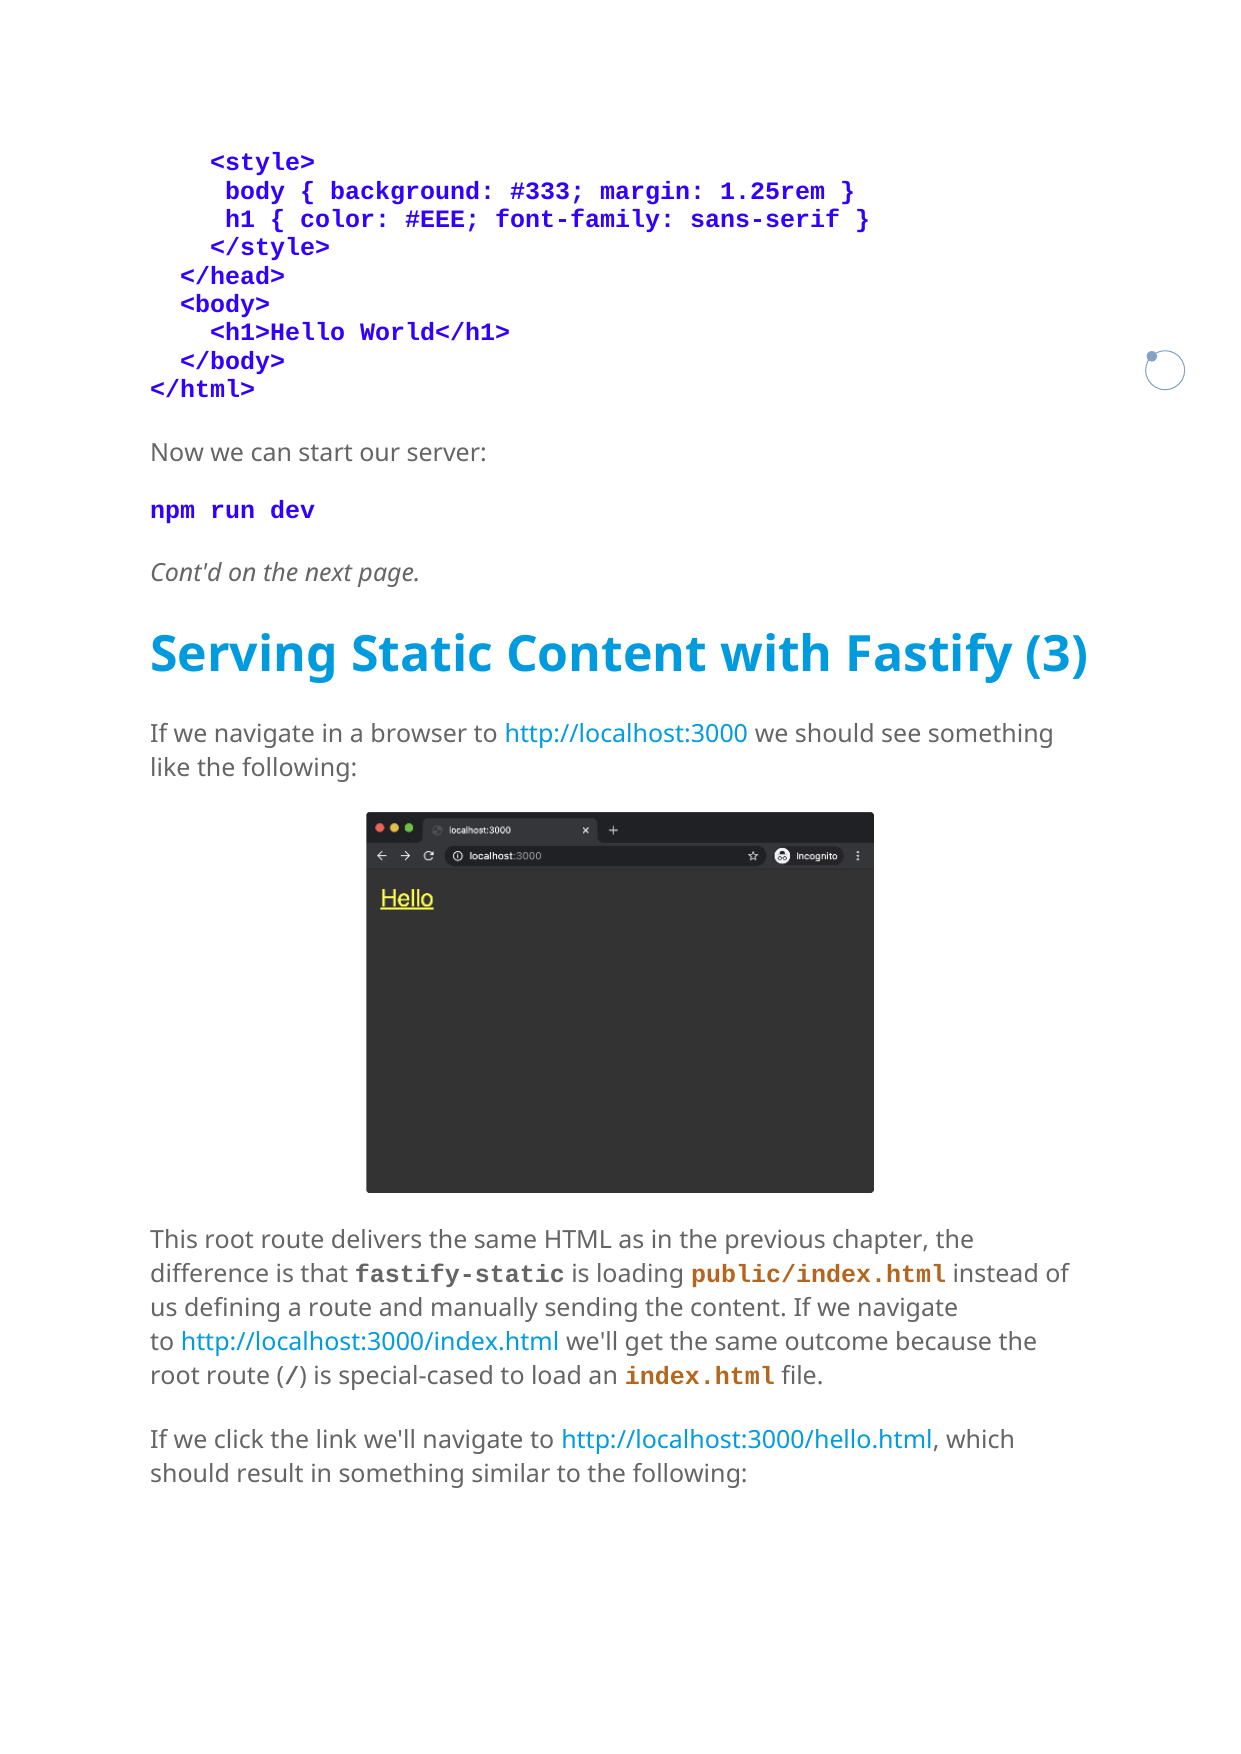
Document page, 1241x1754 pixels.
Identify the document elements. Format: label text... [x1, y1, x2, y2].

subtitle Serving Static Content with Fastify (3) [150, 618, 1090, 686]
text npm run dev [150, 497, 1090, 526]
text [150, 150, 1090, 405]
picture [366, 812, 874, 1193]
text If we click the link we'll navigate to http://localhost:3000/hello.html, which should result in something similar to the following: [150, 1421, 1090, 1489]
text Cont'd on the next page. [150, 555, 1090, 589]
text If we navigate in a browser to http://localhost:3000 we should see something like the following: [150, 715, 1090, 783]
text This root route delivers the same HTML as in the previous chapter, the difference is that fastify-static is loading public/index.html instead of us defining a route and manually sending the content. If we navigate to http://localhost:3000/index.html we'll get the same outcome because the root route (/) is special-cased to load an index.html file. [150, 1221, 1090, 1392]
text Now we can start our server: [150, 434, 1090, 468]
